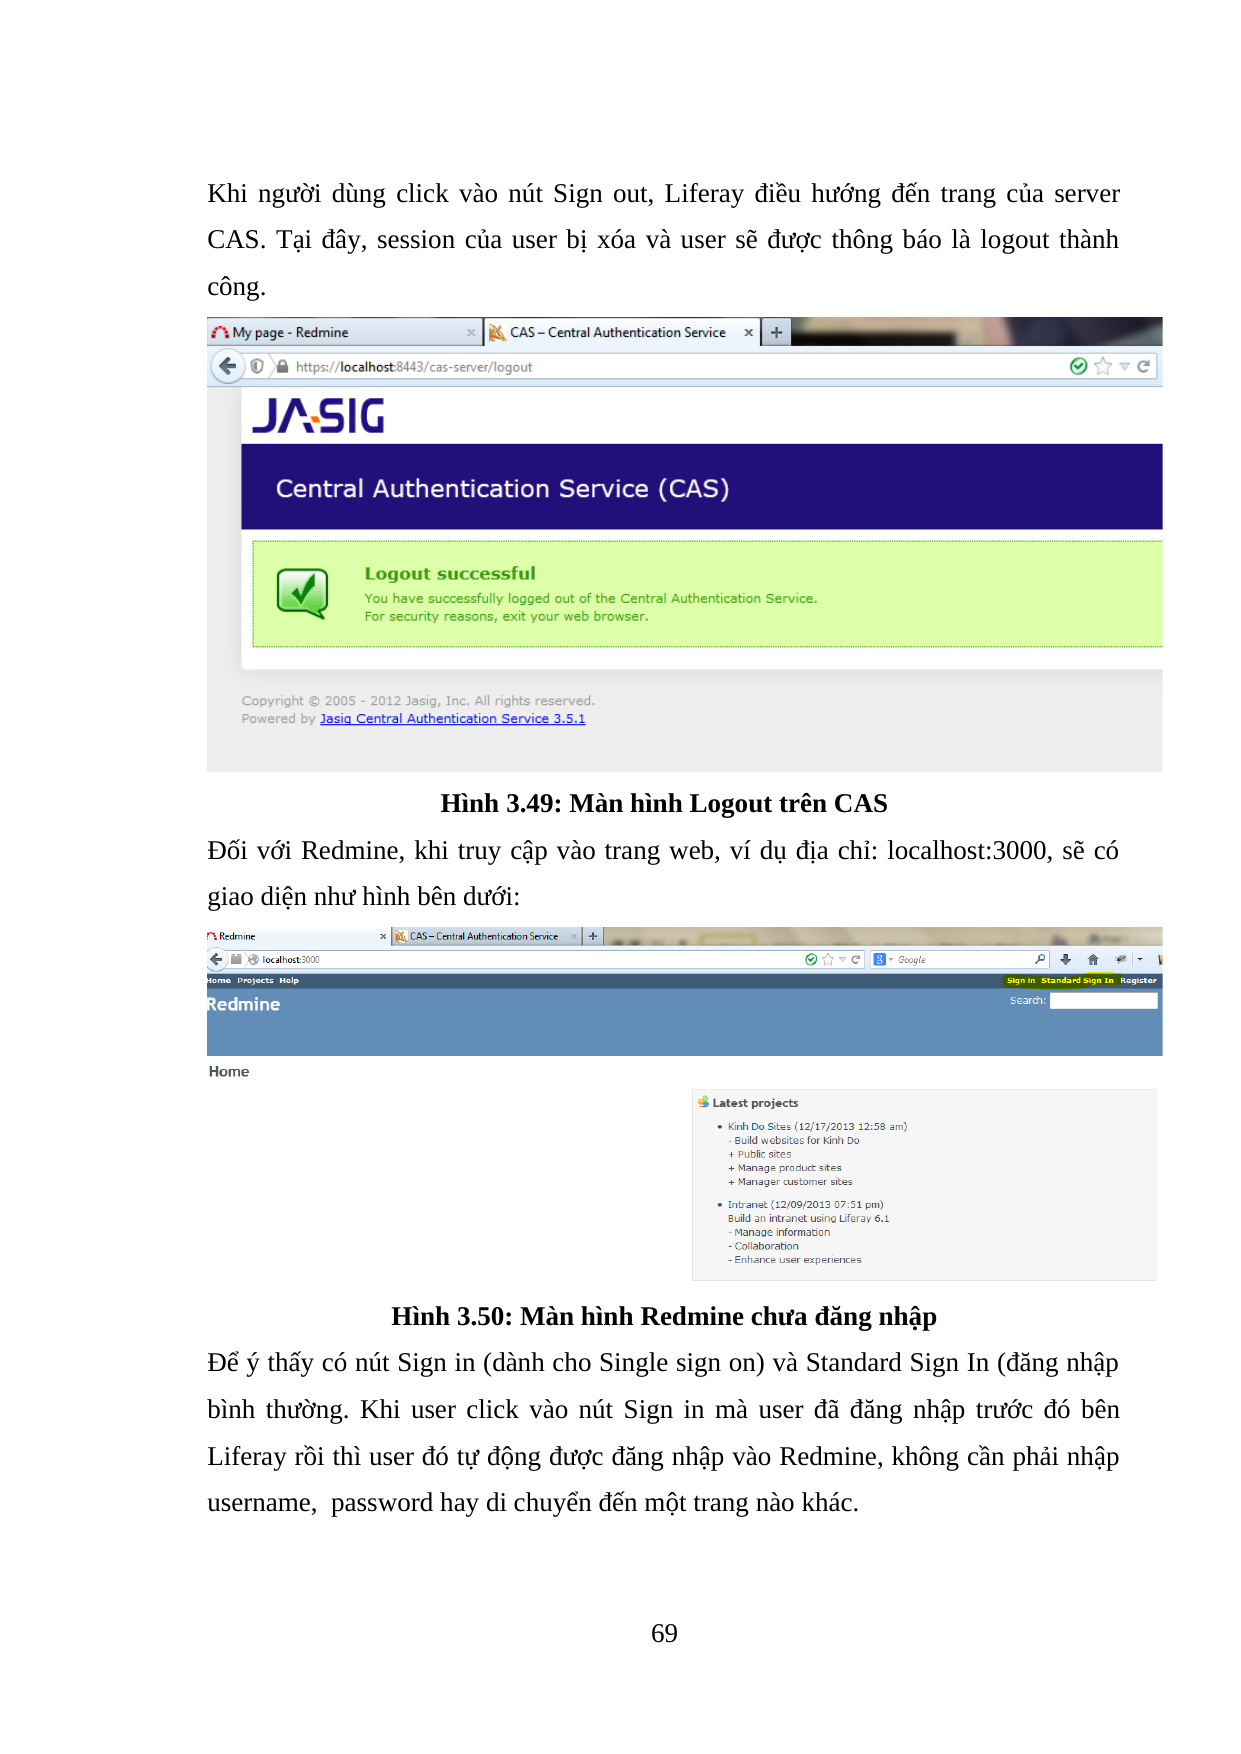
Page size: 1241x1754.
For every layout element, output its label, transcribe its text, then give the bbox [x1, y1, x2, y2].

text Đối với Redmine, khi truy cập vào trang web, ví dụ địa chỉ: localhost:3000, sẽ có giao diện như hình bên dưới: [207, 834, 1122, 912]
picture [207, 927, 1163, 1285]
text Để ý thấy có nút Sign in (dành cho Single sign on) và Standard Sign In (đăng nhập bình thường. Khi user click vào nút Sign in mà user đã đăng nhập trước đó bên Liferay rồi thì user đó tự động được đăng nhập vào Redmine, không cần phải nhập username, password hay di chuyển đến một trang nào khác. [207, 1346, 1122, 1517]
text Khi người dùng click vào nút Sign out, Liferay điều hướng đến trang của server CAS. Tại đây, session của user bị xóa và user sẽ được thông báo là logout thành công. [207, 177, 1122, 301]
picture [207, 317, 1163, 772]
